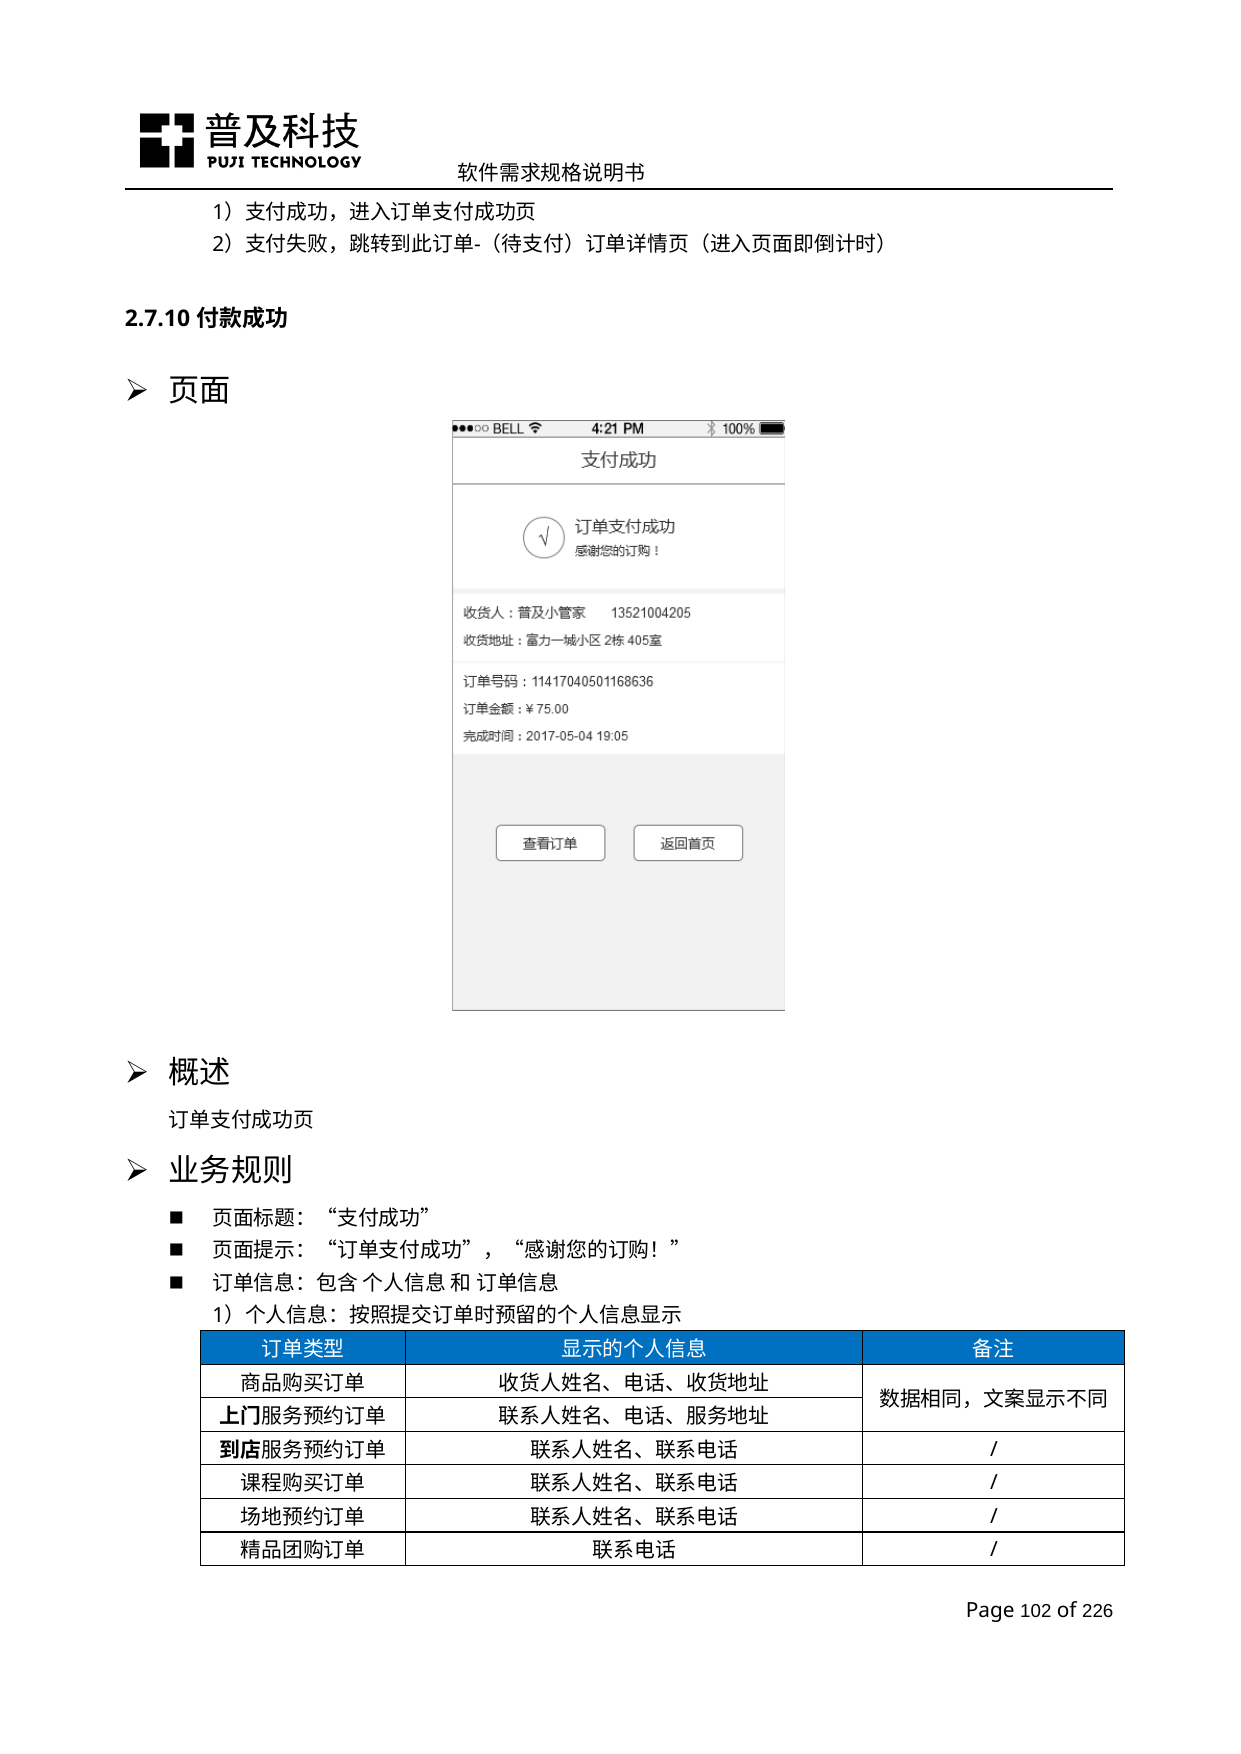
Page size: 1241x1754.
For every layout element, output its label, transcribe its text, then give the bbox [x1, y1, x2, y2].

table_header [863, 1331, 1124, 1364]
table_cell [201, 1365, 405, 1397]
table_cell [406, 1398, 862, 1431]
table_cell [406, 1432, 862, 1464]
list 概述 [124, 1038, 1113, 1103]
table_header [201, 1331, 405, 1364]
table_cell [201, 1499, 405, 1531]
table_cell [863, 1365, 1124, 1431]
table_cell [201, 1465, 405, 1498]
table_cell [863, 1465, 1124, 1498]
picture [452, 420, 785, 1011]
list 2）支付失败，跳转到此订单-（待支付）订单详情页（进入页面即倒计时） [212, 226, 1113, 259]
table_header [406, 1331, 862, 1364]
list 页面提示：“订单支付成功”，“感谢您的订购！” [168, 1233, 1113, 1265]
subtitle 付款成功 [124, 284, 1113, 349]
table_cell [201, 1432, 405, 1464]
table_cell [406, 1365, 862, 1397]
list 页面标题：“支付成功” [168, 1200, 1113, 1233]
list 订单支付成功页 [168, 1103, 1113, 1135]
picture [124, 103, 365, 180]
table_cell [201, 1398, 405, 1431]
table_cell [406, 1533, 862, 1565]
list 业务规则 [124, 1135, 1113, 1200]
list 1）支付成功，进入订单支付成功页 [212, 194, 1113, 226]
list 页面 [124, 355, 1113, 420]
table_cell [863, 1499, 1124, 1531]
list 1）个人信息：按照提交订单时预留的个人信息显示 [212, 1298, 1113, 1330]
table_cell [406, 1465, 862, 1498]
list 订单信息：包含 个人信息 和 订单信息 [168, 1265, 1113, 1298]
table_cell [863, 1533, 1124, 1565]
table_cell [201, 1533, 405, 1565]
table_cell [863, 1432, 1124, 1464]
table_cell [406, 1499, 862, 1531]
